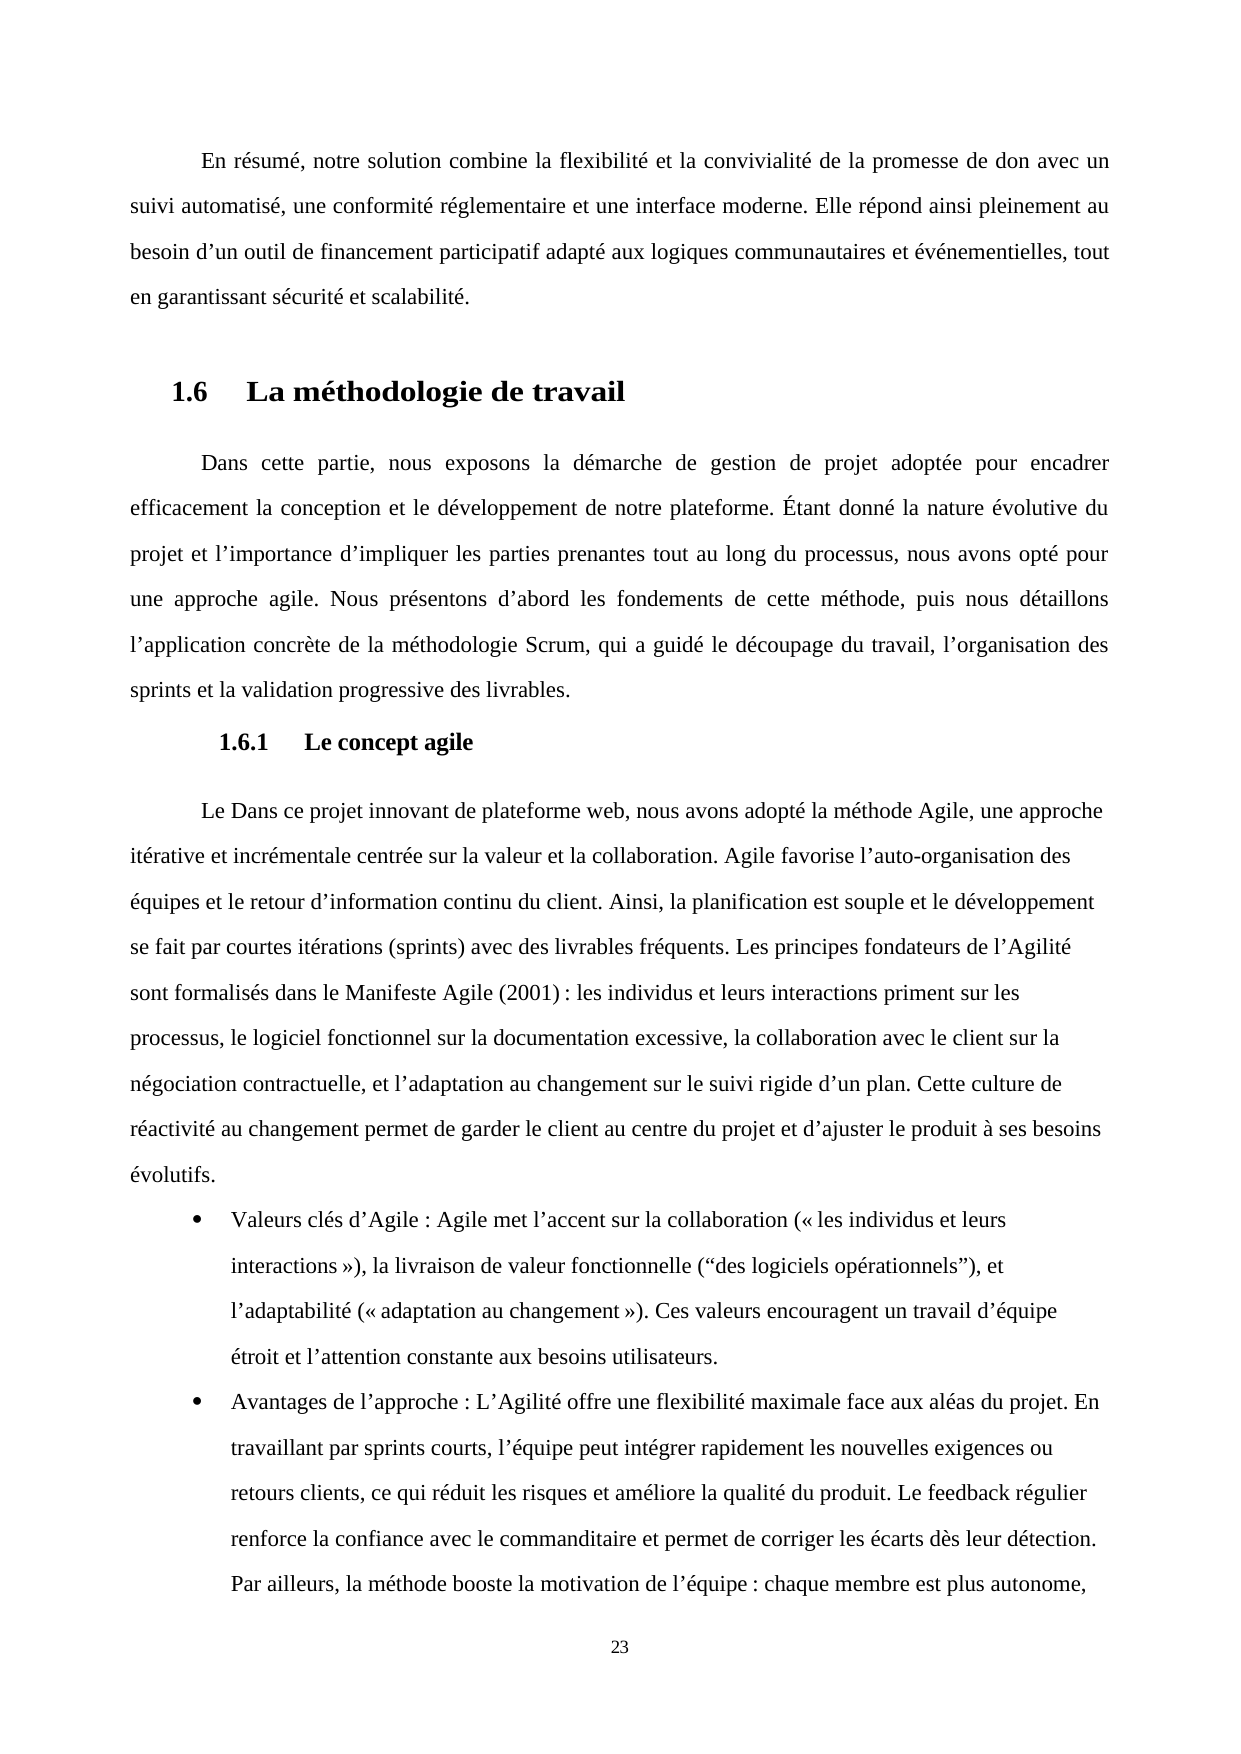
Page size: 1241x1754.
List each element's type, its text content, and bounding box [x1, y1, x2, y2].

list Valeurs clés d’Agile : Agile met l’accent sur la collaboration (« les individus et leurs interactions »), la livraison de valeur fonctionnelle (“des logiciels opérationnels”), et l’adaptabilité (« adaptation au changement »). Ces valeurs encouragent un travail d’équipe étroit et l’attention constante aux besoins utilisateurs. [193, 1206, 1111, 1369]
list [193, 1388, 1111, 1597]
text Dans cette partie, nous exposons la démarche de gestion de projet adoptée pour encadrer efficacement la conception et le développement de notre plateforme. Étant donné la nature évolutive du projet et l’importance d’impliquer les parties prenantes tout au long du processus, nous avons opté pour une approche agile. Nous présentons d’abord les fondements de cette méthode, puis nous détaillons l’application concrète de la méthodologie Scrum, qui a guidé le découpage du travail, l’organisation des sprints et la validation progressive des livrables. [130, 449, 1111, 703]
text En résumé, notre solution combine la flexibilité et la convivialité de la promesse de don avec un suivi automatisé, une conformité réglementaire et une interface moderne. Elle répond ainsi pleinement au besoin d’un outil de financement participatif adapté aux logiques communautaires et événementielles, tout en garantissant sécurité et scalabilité. [130, 147, 1111, 310]
text Le Dans ce projet innovant de plateforme web, nous avons adopté la méthode Agile, une approche itérative et incrémentale centrée sur la valeur et la collaboration. Agile favorise l’auto-organisation des équipes et le retour d’information continu du client. Ainsi, la planification est souple et le développement se fait par courtes itérations (sprints) avec des livrables fréquents. Les principes fondateurs de l’Agilité sont formalisés dans le Manifeste Agile (2001) : les individus et leurs interactions priment sur les processus, le logiciel fonctionnel sur la documentation excessive, la collaboration avec le client sur la négociation contractuelle, et l’adaptation au changement sur le suivi rigide d’un plan. Cette culture de réactivité au changement permet de garder le client au centre du projet et d’ajuster le produit à ses besoins évolutifs. [130, 797, 1111, 1187]
subtitle La méthodologie de travail [171, 374, 1240, 408]
subtitle Le concept agile [218, 727, 1240, 756]
